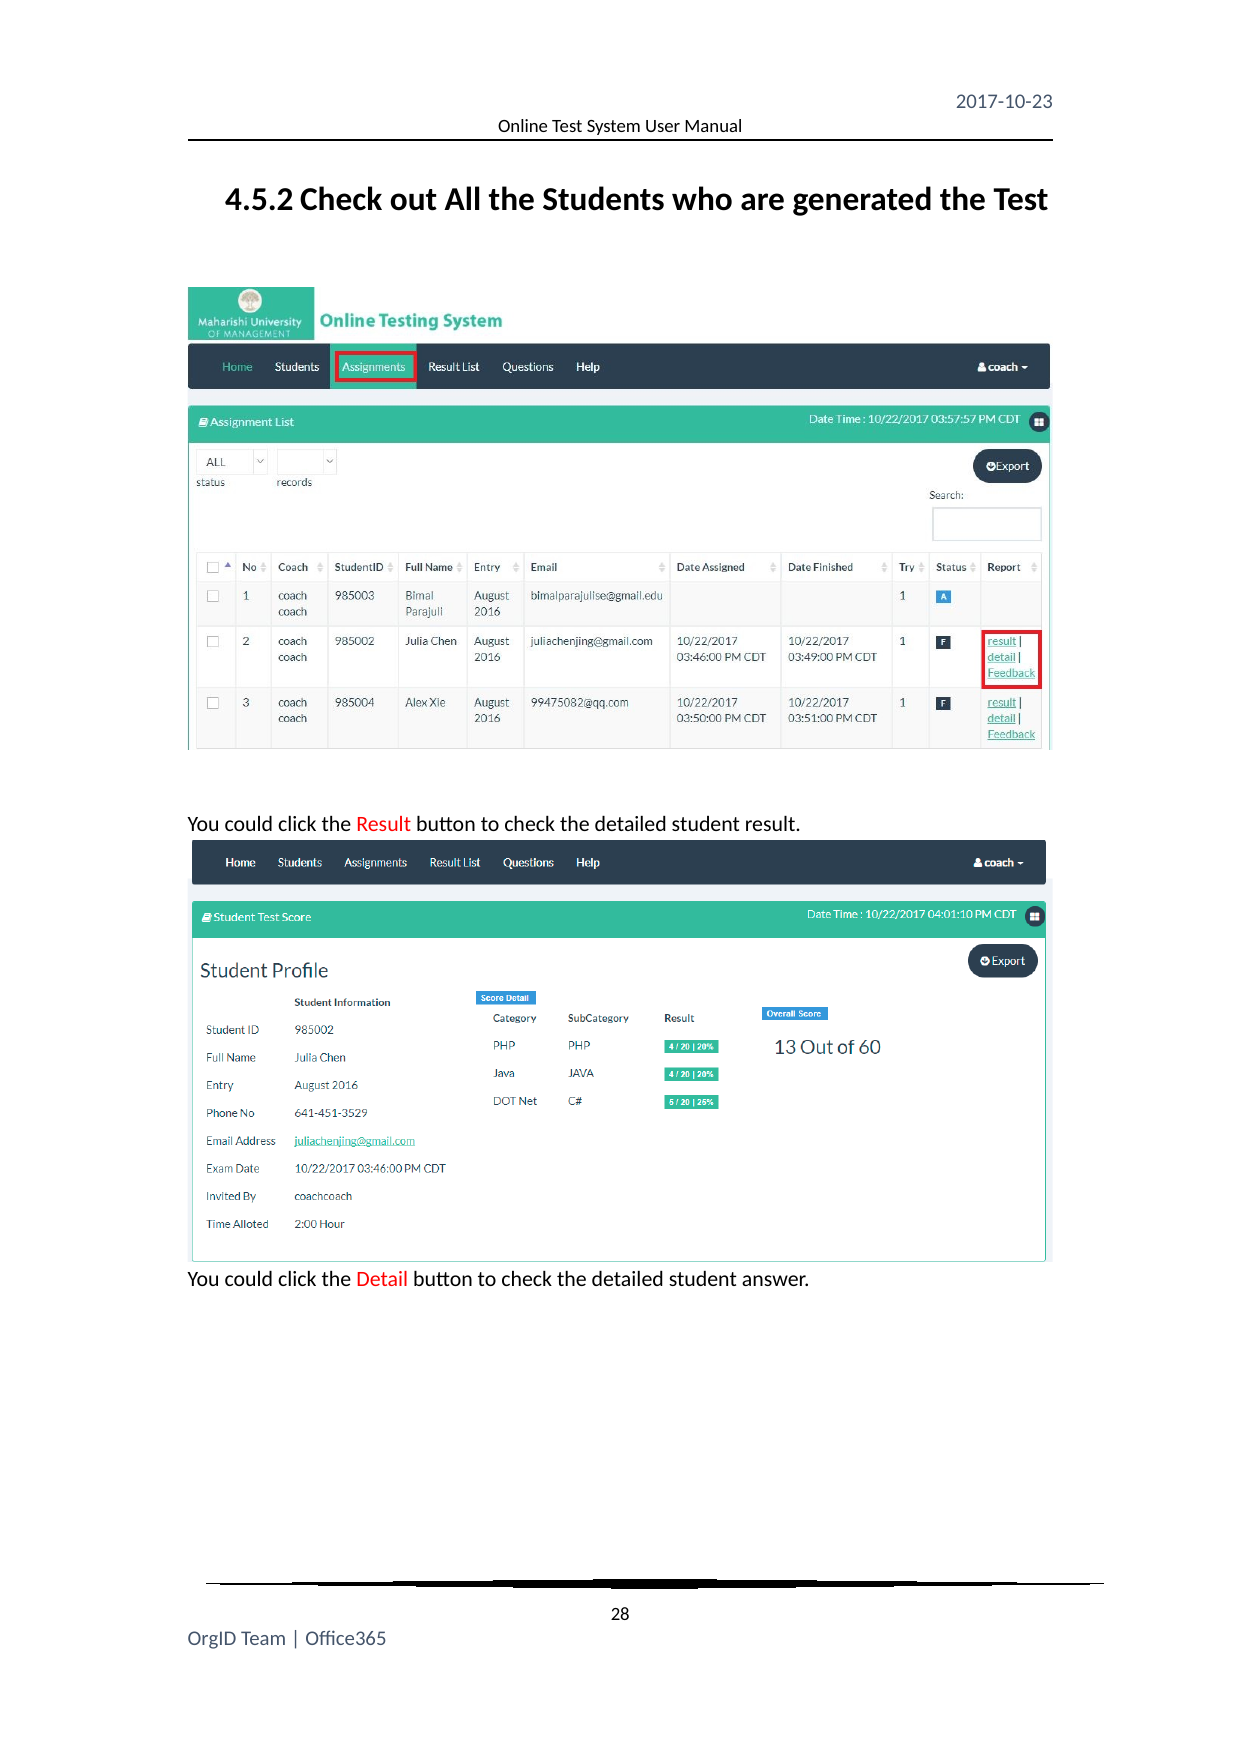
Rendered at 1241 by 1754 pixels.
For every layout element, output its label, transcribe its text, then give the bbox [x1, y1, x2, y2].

text You could click the Result button to check the detailed student result. [187, 808, 1053, 840]
subtitle Check out All the Students who are generated the Test [225, 166, 1053, 231]
picture [187, 287, 1053, 750]
picture [187, 840, 1053, 1262]
text You could click the Detail button to check the detailed student answer. [187, 1263, 1053, 1295]
